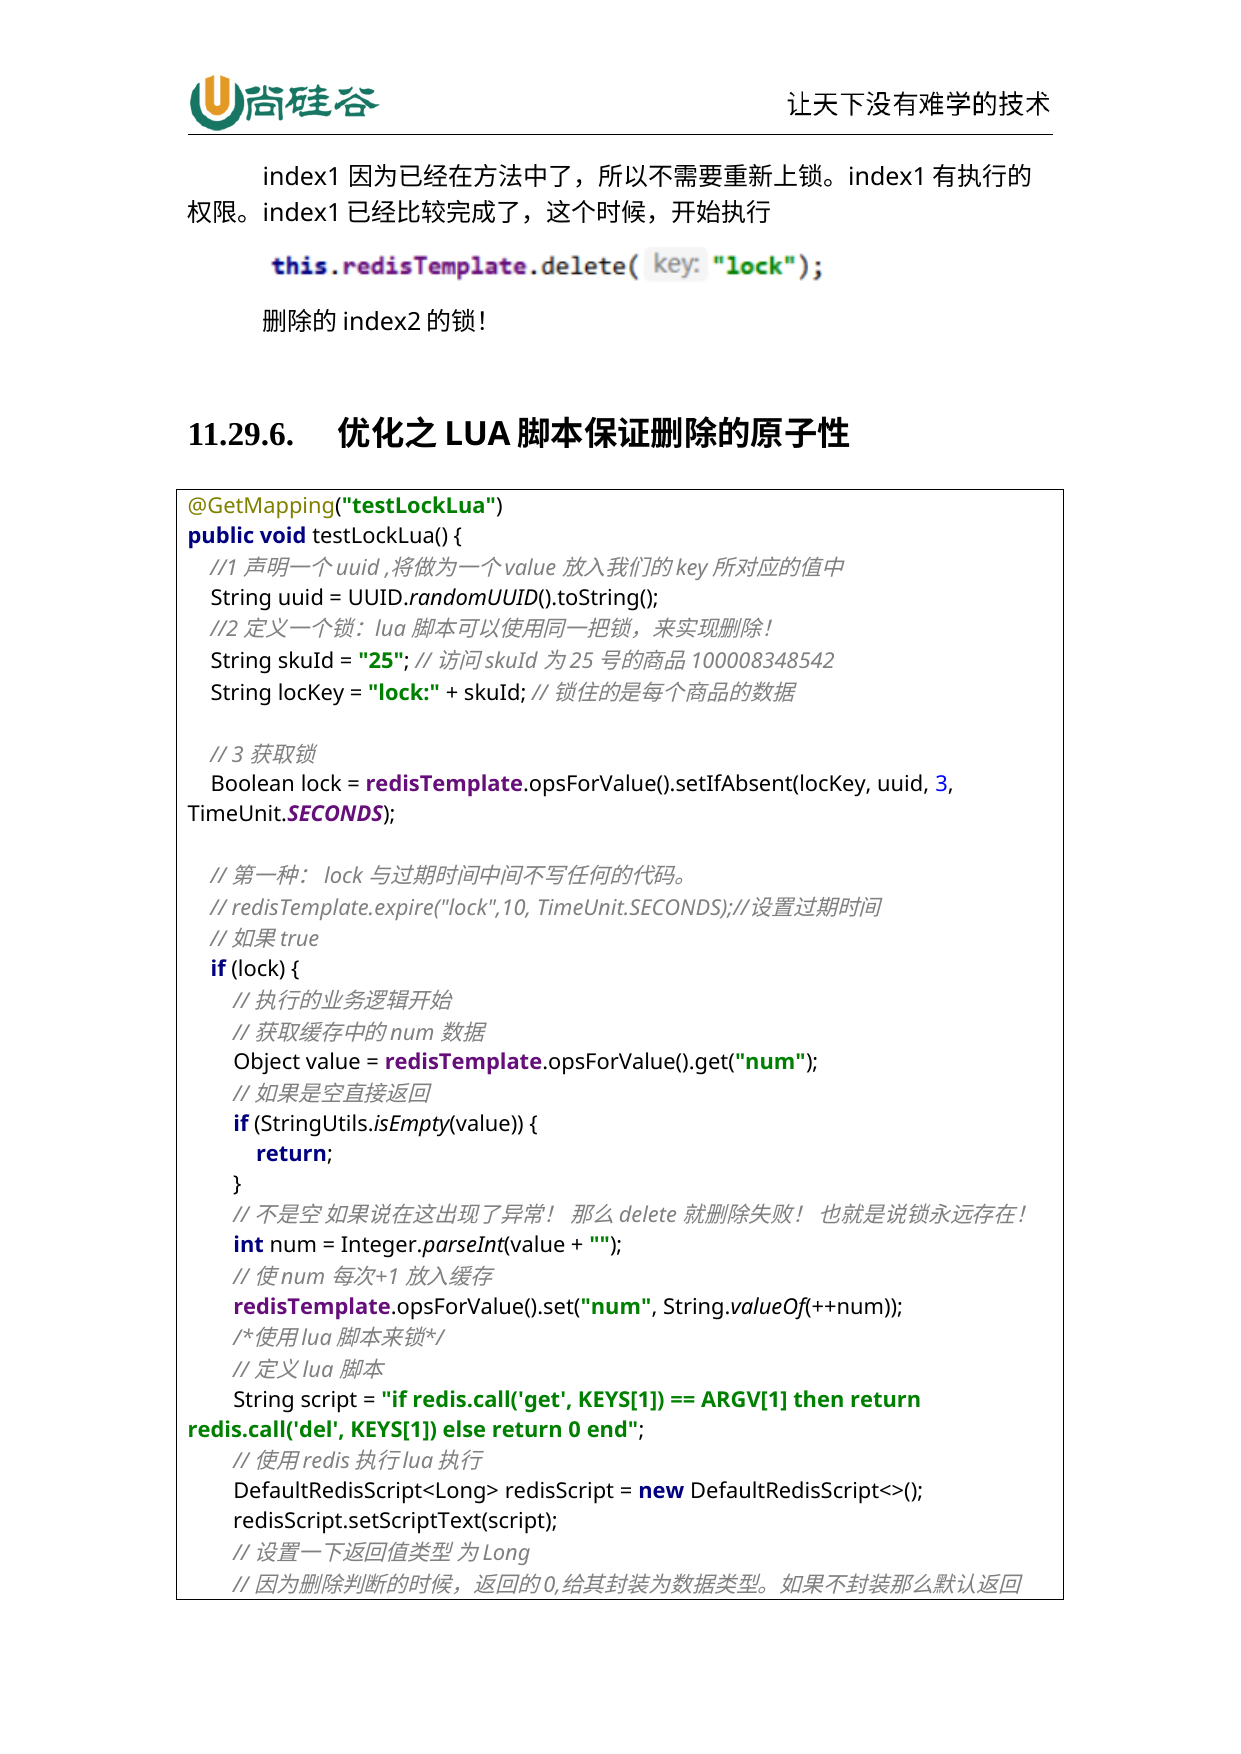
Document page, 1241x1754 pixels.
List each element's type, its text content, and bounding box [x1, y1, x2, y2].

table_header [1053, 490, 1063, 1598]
text index1 因为已经在方法中了，所以不需要重新上锁。index1有执行的权限。index1已经比较完成了，这个时候，开始执行 [187, 156, 1053, 229]
picture [187, 73, 1053, 132]
picture [262, 246, 855, 284]
list 优化之LUA脚本保证删除的原子性 [187, 406, 1053, 455]
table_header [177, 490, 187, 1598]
text 删除的index2的锁！ [187, 301, 1053, 337]
